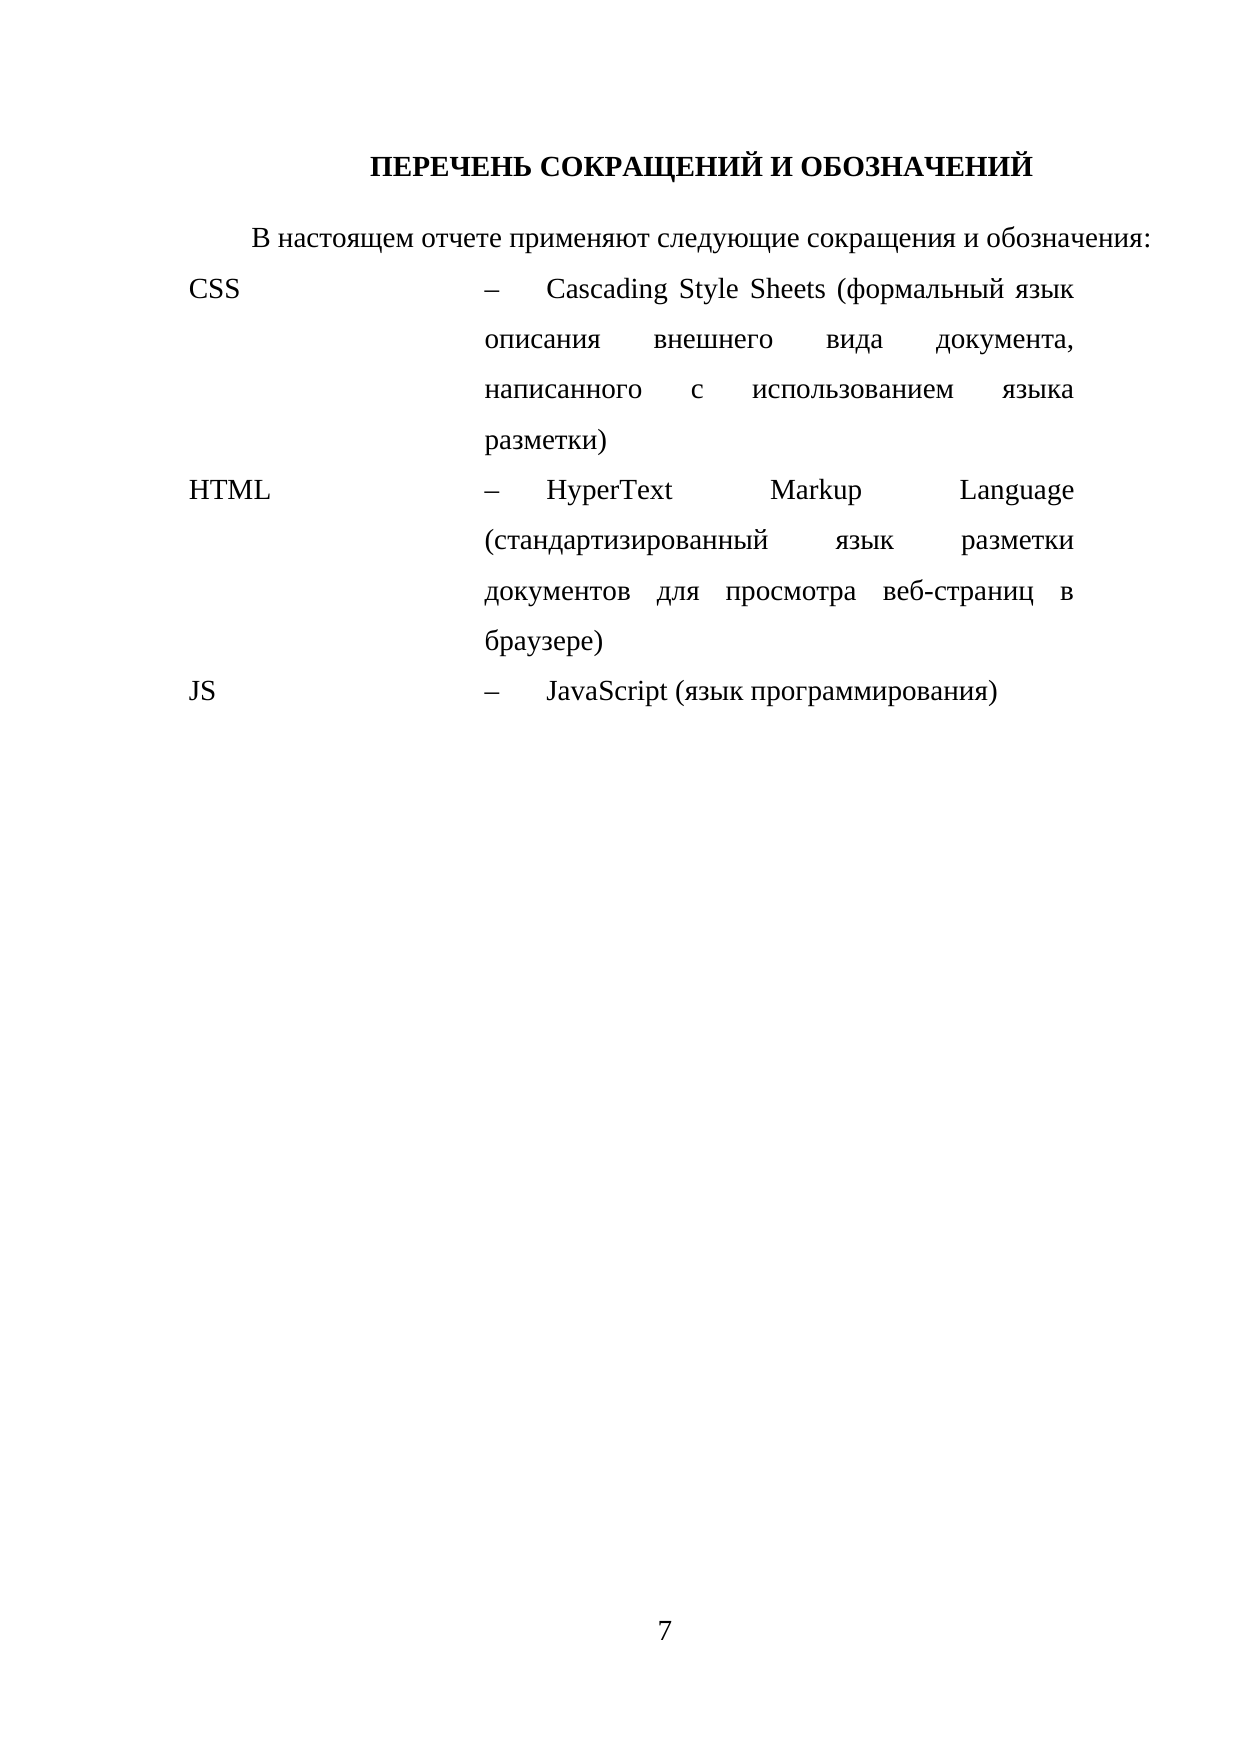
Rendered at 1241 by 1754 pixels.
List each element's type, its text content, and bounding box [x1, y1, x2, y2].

table_cell – JavaScript (язык программирования) [473, 673, 1085, 723]
table_cell HTML [177, 472, 473, 673]
table_header CSS [177, 271, 473, 472]
table_cell – HyperText Markup Language (стандартизированный язык разметки документов для просмотра веб-страниц в браузере) [473, 472, 1085, 673]
text В настоящем отчете применяют следующие сокращения и обозначения: [177, 221, 1152, 254]
table_cell JS [177, 673, 473, 723]
text ПЕРЕЧЕНЬ СОКРАЩЕНИЙ И ОБОЗНАЧЕНИЙ [177, 149, 1152, 183]
table_header – Cascading Style Sheets (формальный язык описания внешнего вида документа, написанного с использованием языка разметки) [473, 271, 1085, 472]
